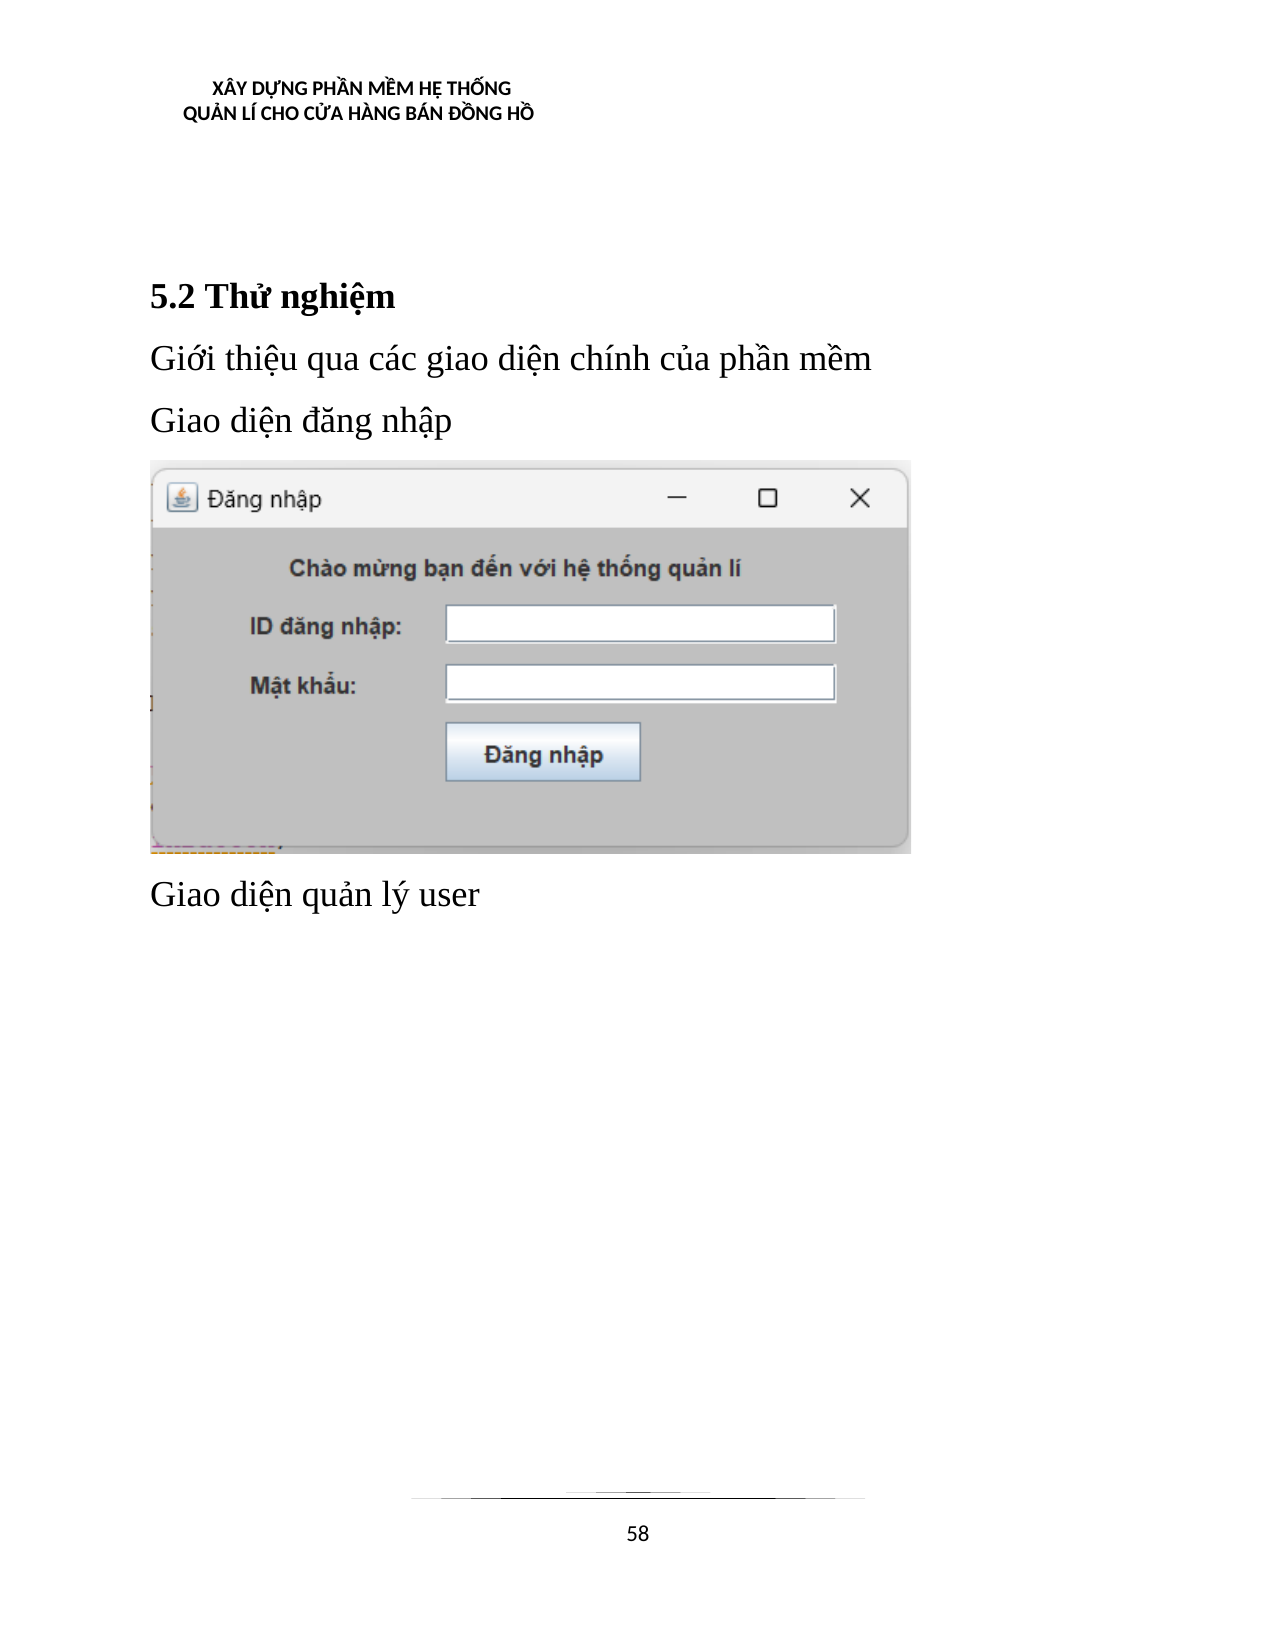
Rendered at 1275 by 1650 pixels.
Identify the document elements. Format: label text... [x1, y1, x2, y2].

picture [150, 460, 912, 854]
text Giao diện quản lý user [150, 872, 1125, 914]
text 5.2 Thử nghiệm [150, 274, 1125, 316]
text Giới thiệu qua các giao diện chính của phần mềm [150, 336, 1125, 378]
text Giao diện đăng nhập [150, 398, 1125, 440]
